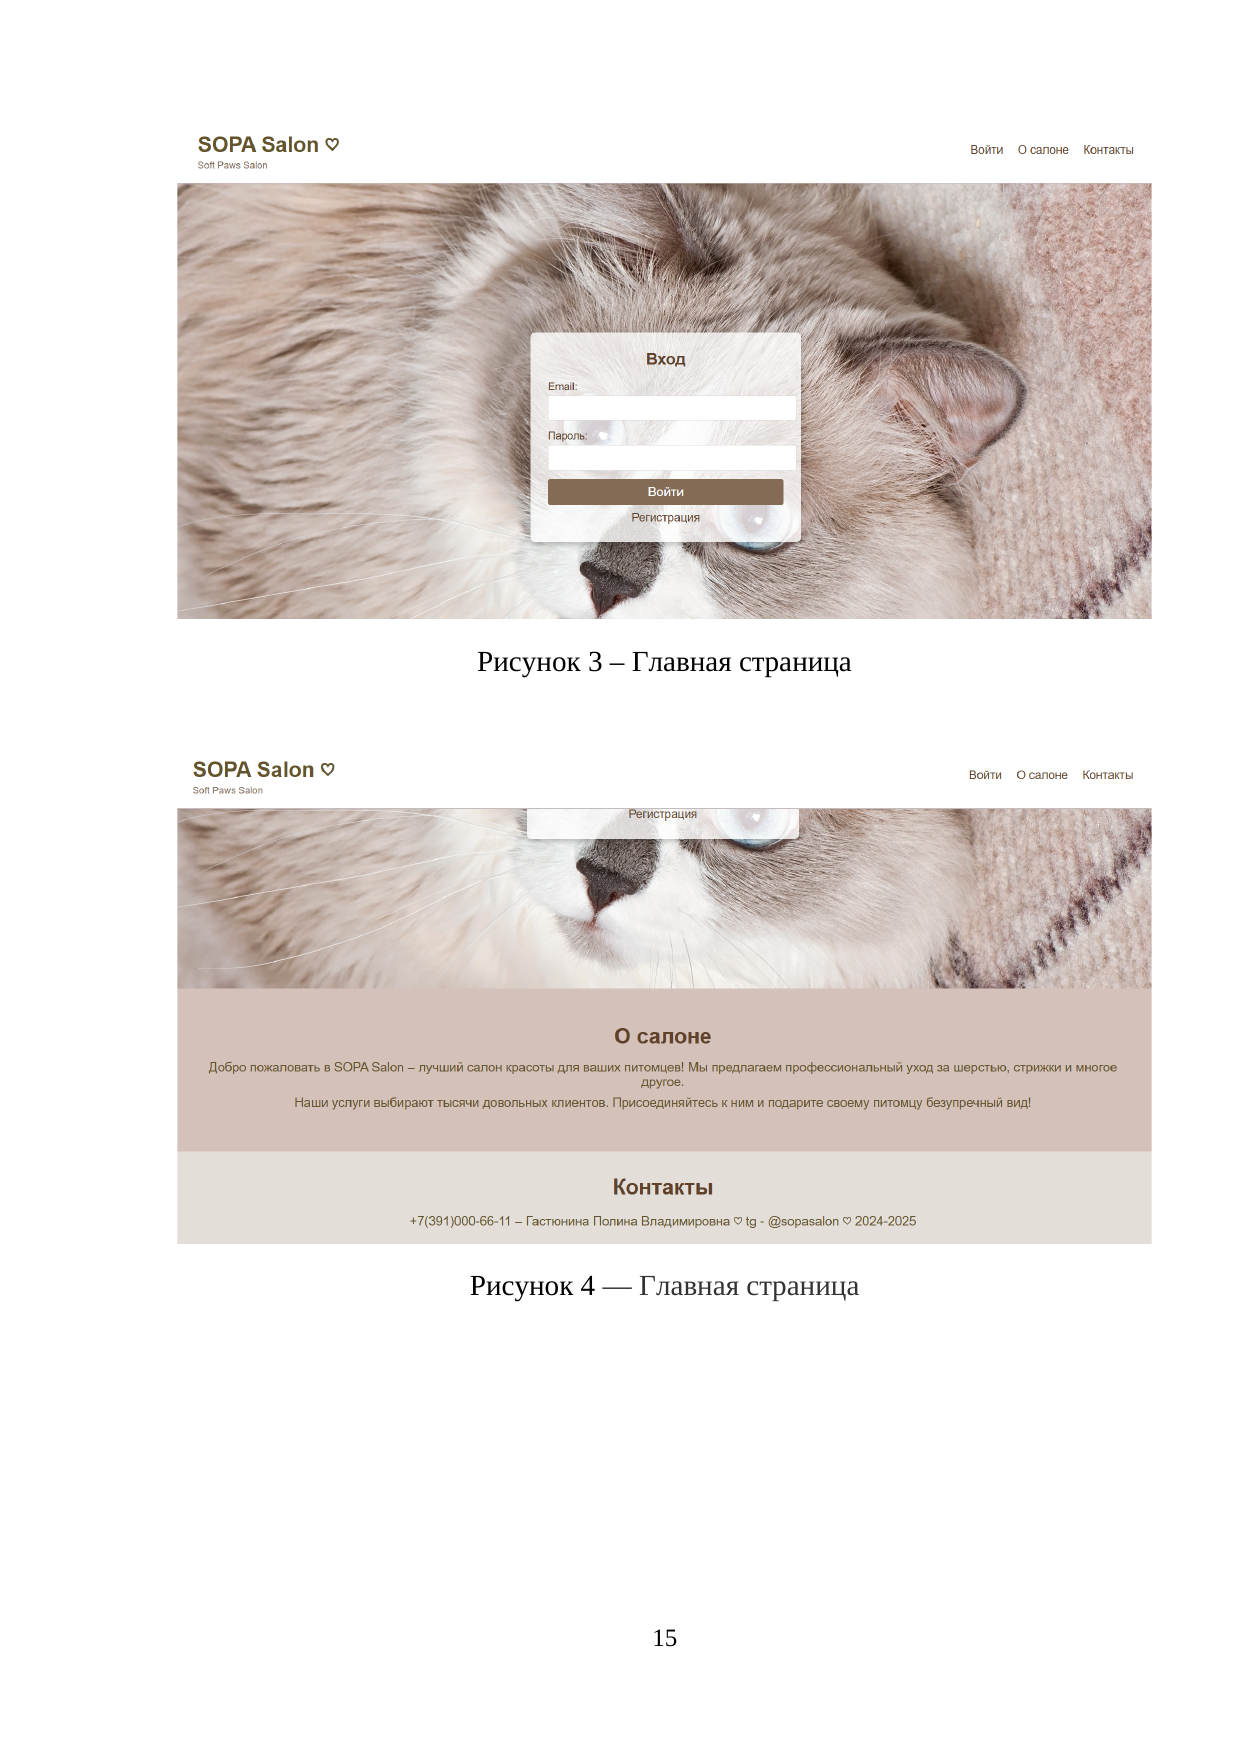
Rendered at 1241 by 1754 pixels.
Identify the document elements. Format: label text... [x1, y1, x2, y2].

picture [177, 744, 1152, 1244]
picture [177, 118, 1152, 619]
text Рисунок 3 – Главная страница [177, 644, 1152, 677]
text Рисунок 4 — Главная страница [177, 1268, 1152, 1302]
